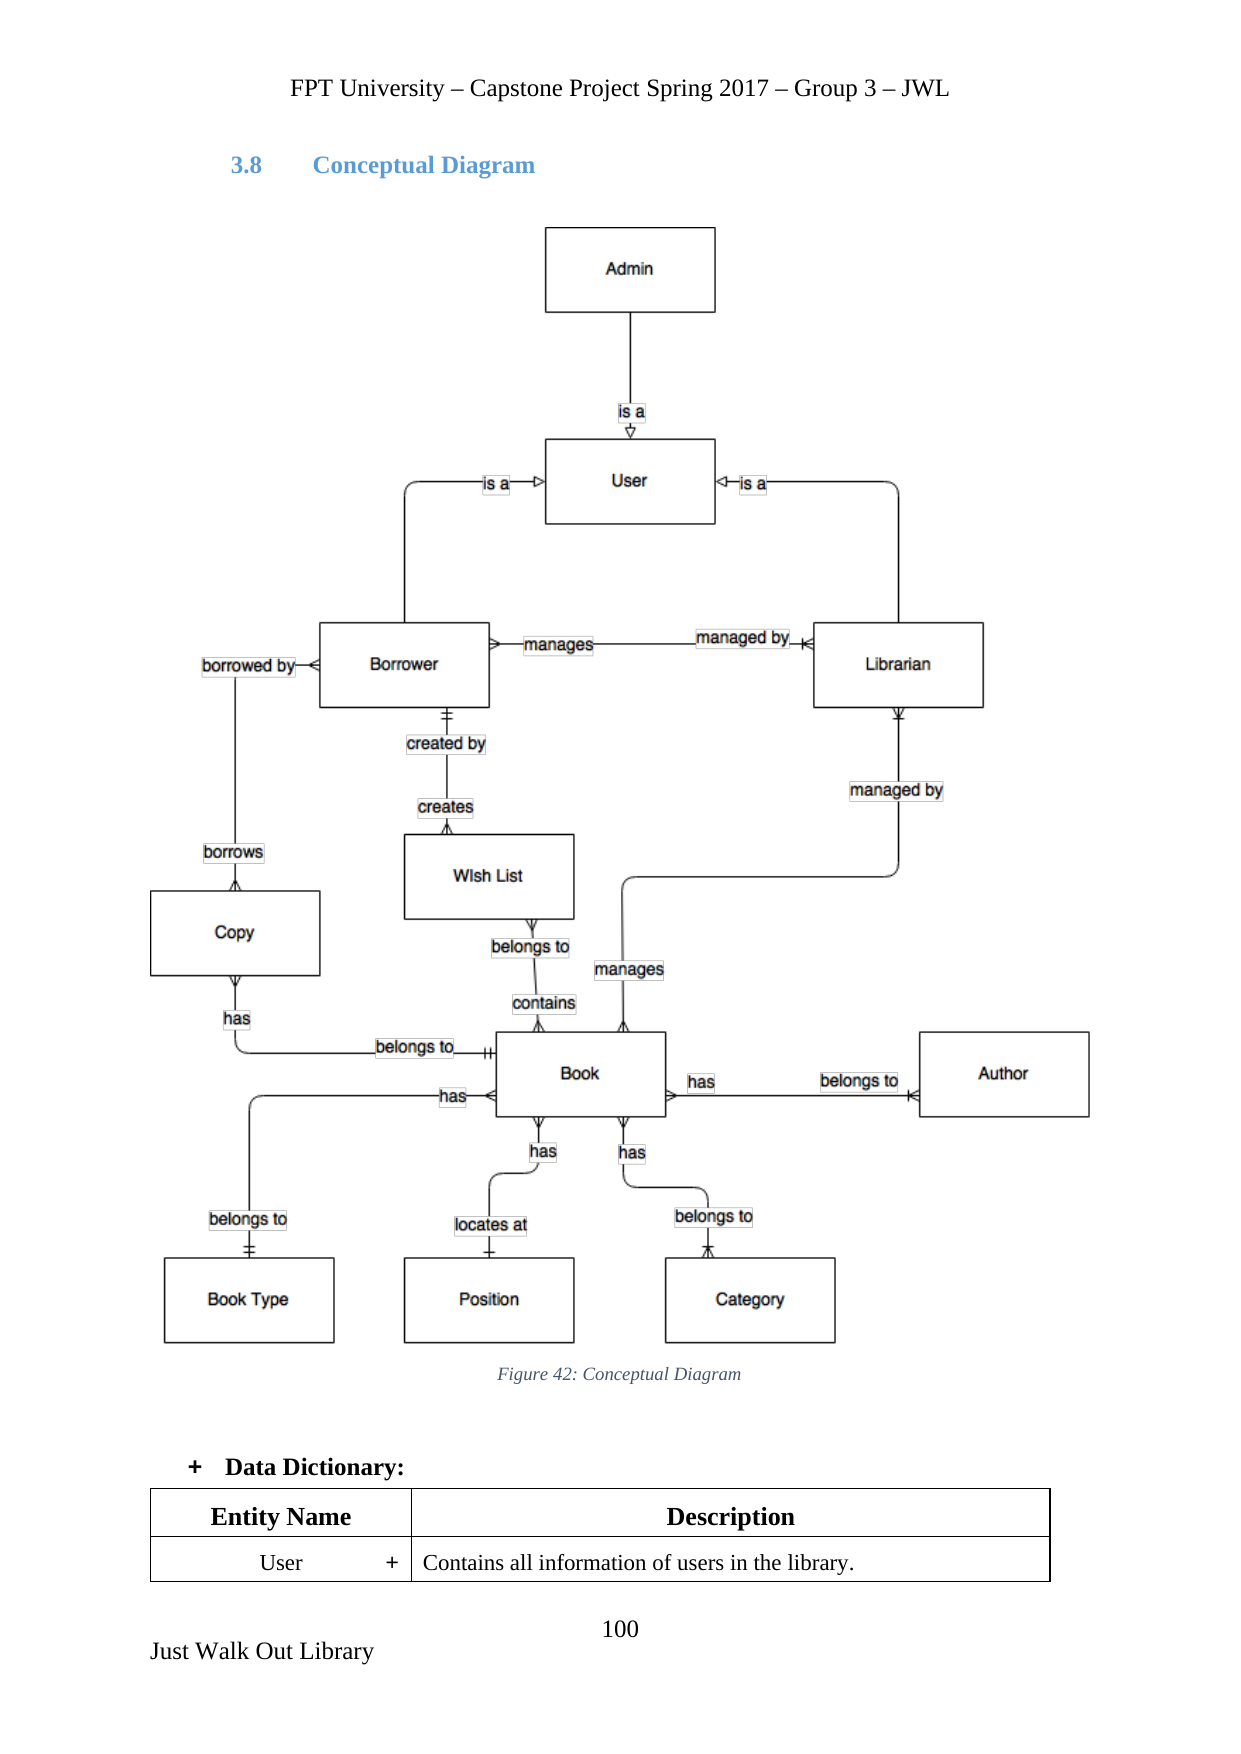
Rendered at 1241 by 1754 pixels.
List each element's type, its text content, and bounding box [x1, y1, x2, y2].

table_cell User [151, 1537, 411, 1581]
table_header Entity Name [151, 1489, 411, 1536]
table_header Description [412, 1489, 1049, 1536]
subtitle Conceptual Diagram [150, 150, 1090, 179]
picture [150, 227, 1090, 1345]
text Figure 42: Conceptual Diagram [150, 1363, 1090, 1384]
table_cell Contains all information of users in the library. [412, 1537, 1049, 1581]
text Data Dictionary: [187, 1452, 1090, 1483]
